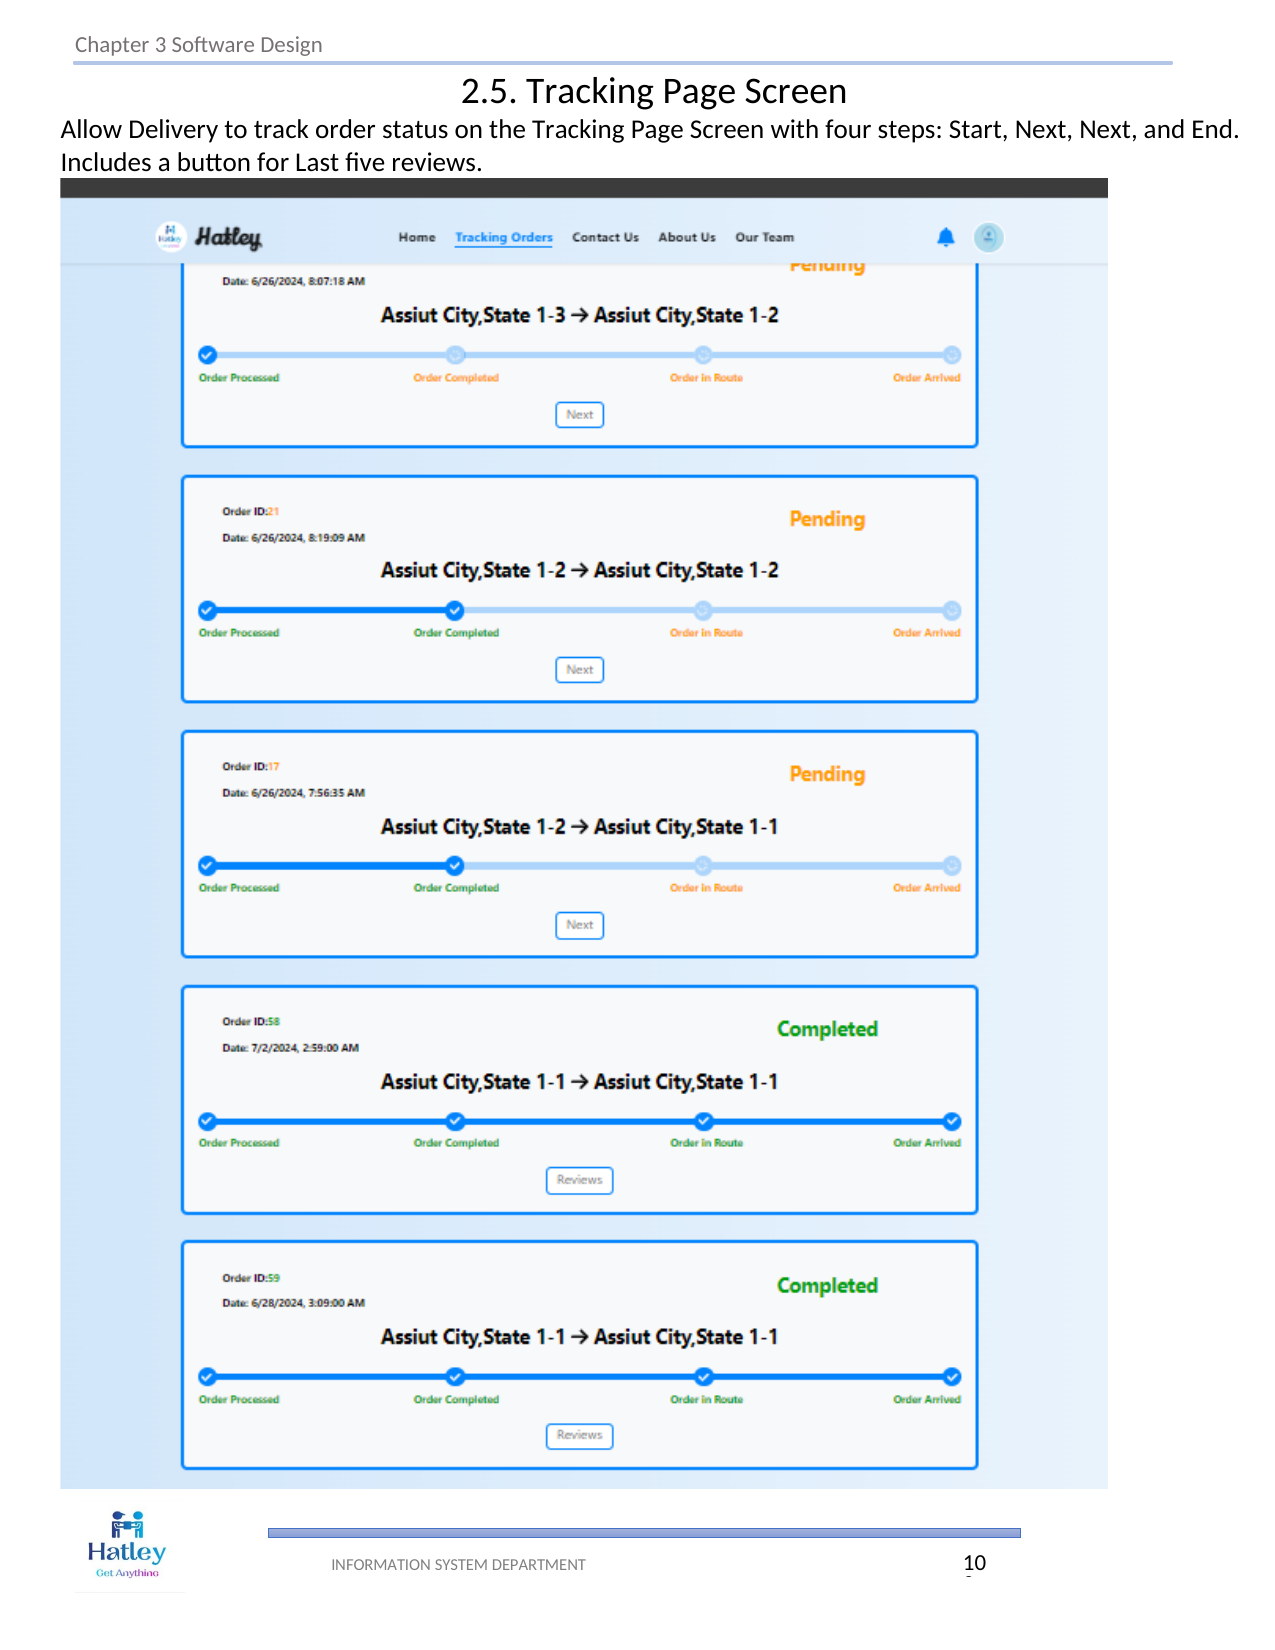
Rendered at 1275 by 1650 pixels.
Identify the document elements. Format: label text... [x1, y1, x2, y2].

text 2.5. Tracking Page Screen [60, 67, 1248, 112]
picture [75, 1498, 185, 1593]
picture [60, 178, 1108, 1489]
text Allow Delivery to track order status on the Tracking Page Screen with four steps: Start, Next, Next, and End. Includes a button for Last five reviews. [60, 112, 1248, 178]
picture [269, 1529, 1020, 1537]
